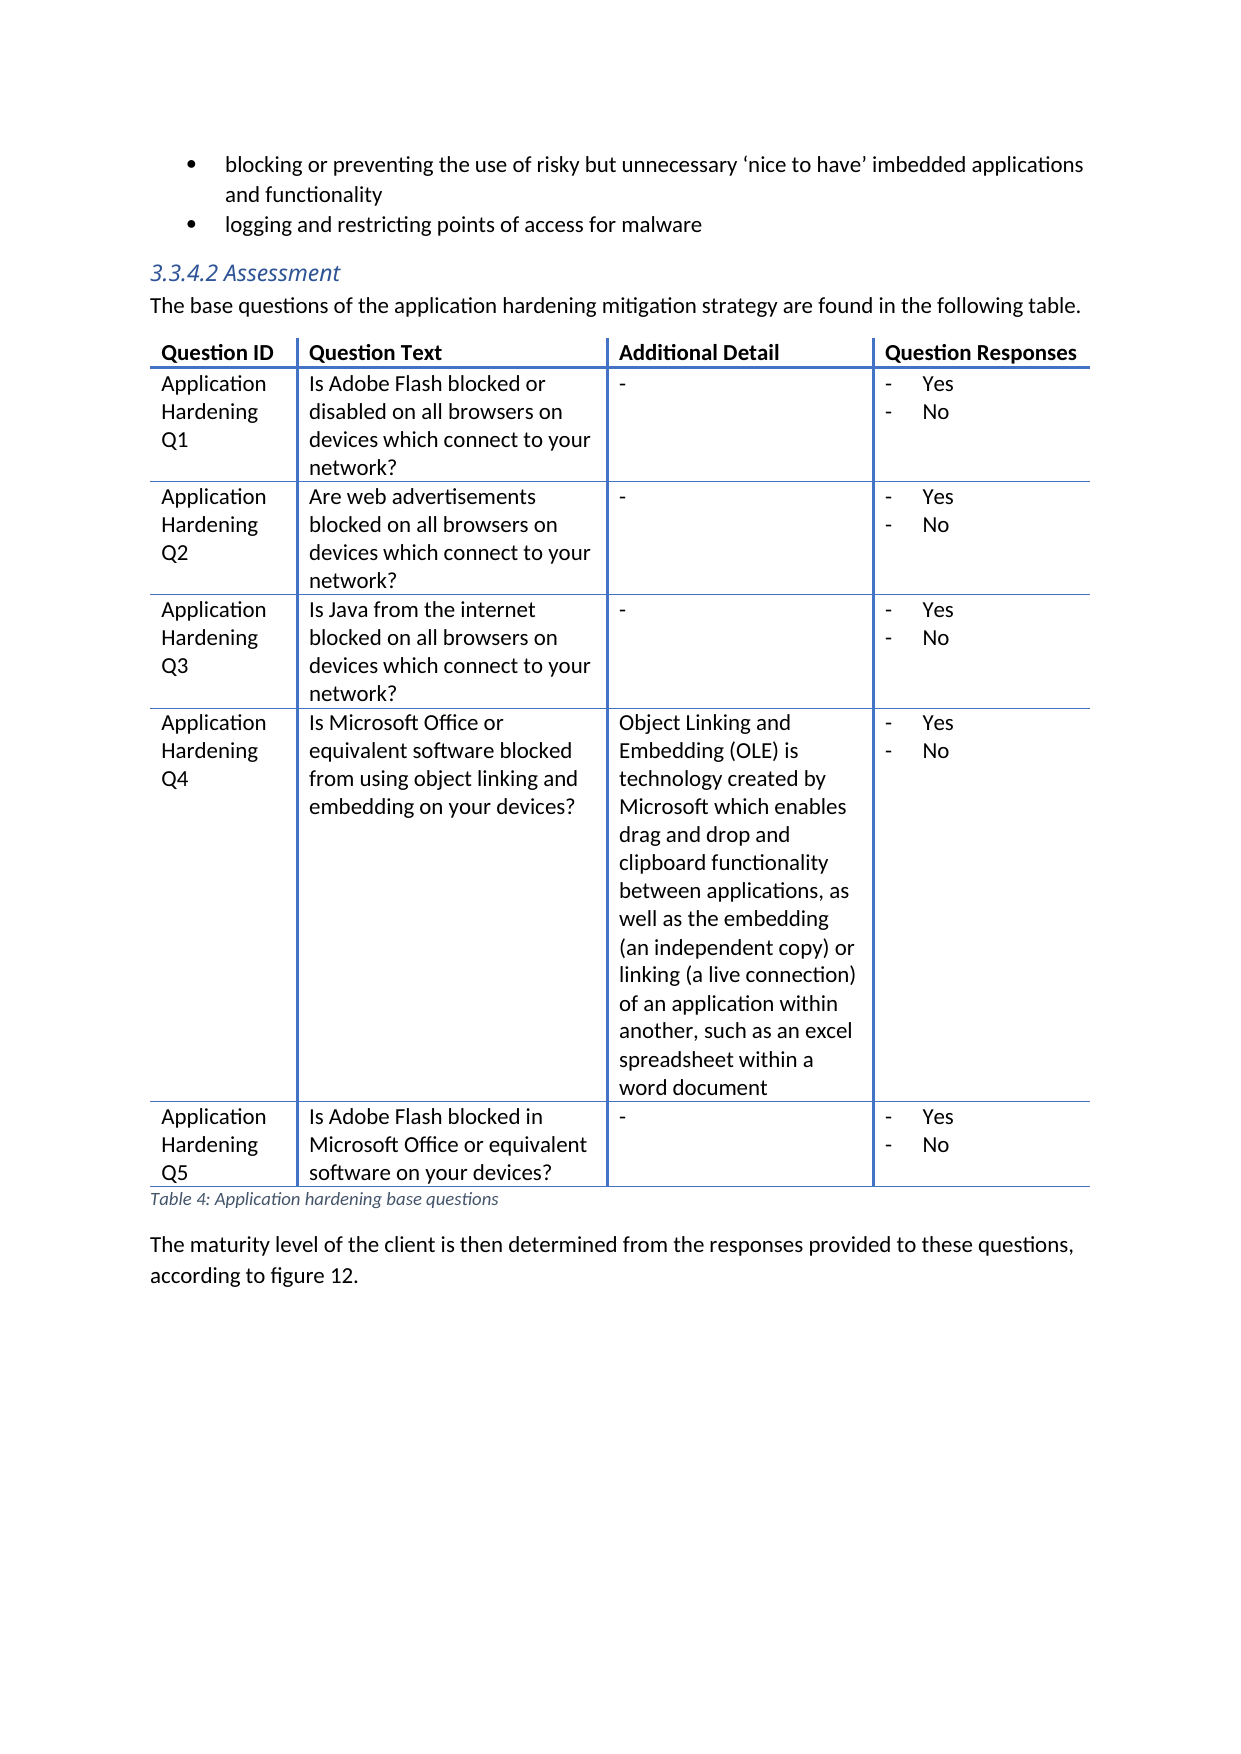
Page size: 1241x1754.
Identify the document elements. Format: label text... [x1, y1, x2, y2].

list blocking or preventing the use of risky but unnecessary ‘nice to have’ imbedded applications and functionality [187, 150, 1090, 208]
table_cell Application Hardening Q3 [150, 595, 296, 707]
table_cell Are web advertisements blocked on all browsers on devices which connect to your network? [299, 482, 606, 594]
table_cell - [609, 1102, 872, 1186]
table_cell Is Java from the internet blocked on all browsers on devices which connect to your network? [299, 595, 606, 707]
subtitle 3.3.4.2 Assessment [150, 257, 1090, 288]
list logging and restricting points of access for malware [187, 210, 1090, 238]
table_cell - [609, 369, 872, 481]
table_cell Is Adobe Flash blocked in Microsoft Office or equivalent software on your devices? [299, 1102, 606, 1186]
table_cell Yes No [875, 482, 1090, 594]
table_cell Application Hardening Q1 [150, 369, 296, 481]
text The maturity level of the client is then determined from the responses provided to these questions, according to figure 12. [150, 1231, 1090, 1289]
table_cell Yes No [875, 595, 1090, 707]
table_cell Yes No [875, 709, 1090, 1101]
table_header Question Responses [875, 338, 1090, 366]
table_cell Application Hardening Q5 [150, 1102, 296, 1186]
table_cell Application Hardening Q2 [150, 482, 296, 594]
table_header Question Text [299, 338, 606, 366]
table_cell - [609, 595, 872, 707]
table_cell Is Microsoft Office or equivalent software blocked from using object linking and embedding on your devices? [299, 709, 606, 1101]
table_header Question ID [150, 338, 296, 366]
table_cell Application Hardening Q4 [150, 709, 296, 1101]
table_cell Is Adobe Flash blocked or disabled on all browsers on devices which connect to your network? [299, 369, 606, 481]
table_cell - [609, 482, 872, 594]
table_cell Yes No [875, 369, 1090, 481]
text Table 4: Application hardening base questions [150, 1187, 1090, 1210]
table_cell Object Linking and Embedding (OLE) is technology created by Microsoft which enables drag and drop and clipboard functionality between applications, as well as the embedding (an independent copy) or linking (a live connection) of an application within another, such as an excel spreadsheet within a word document [609, 709, 872, 1101]
text The base questions of the application hardening mitigation strategy are found in the following table. [150, 291, 1090, 319]
table_cell Yes No [875, 1102, 1090, 1186]
table_header Additional Detail [609, 338, 872, 366]
